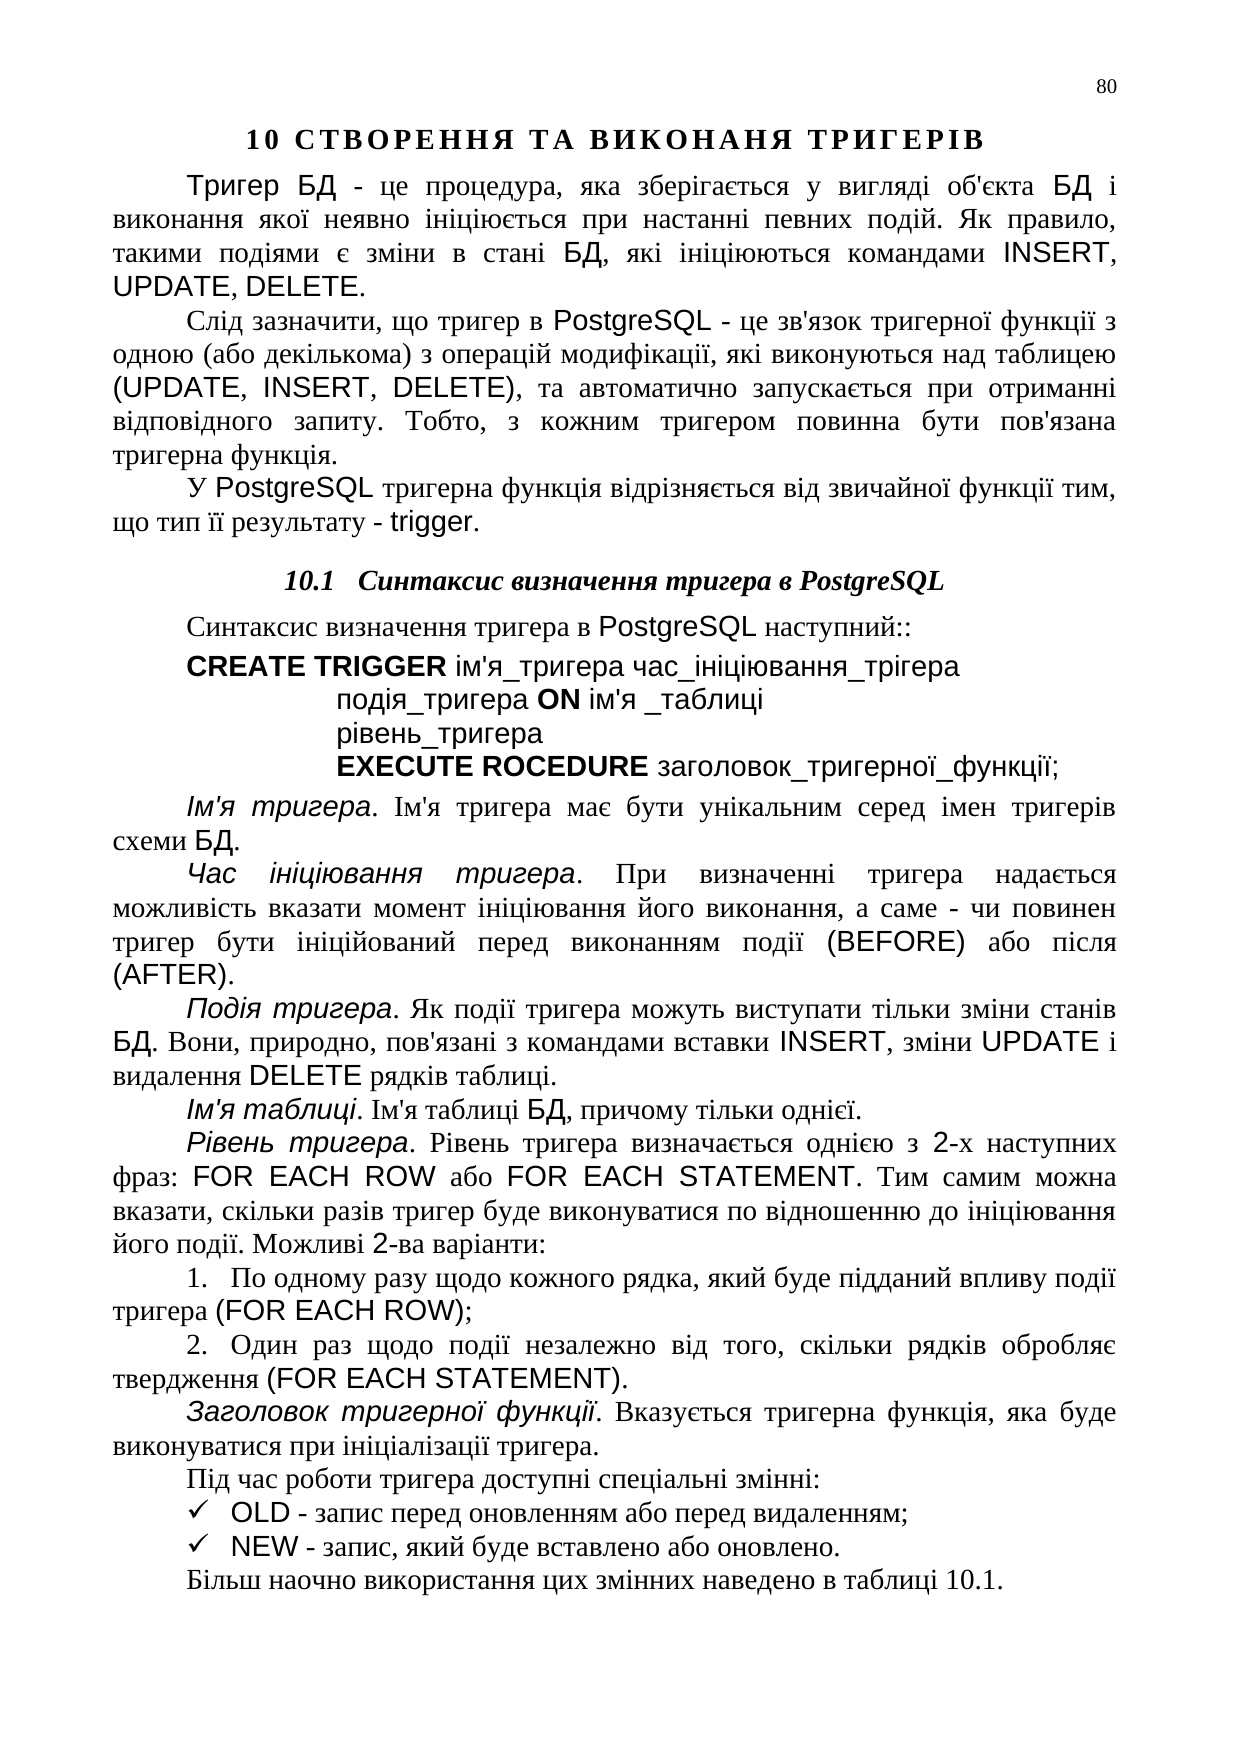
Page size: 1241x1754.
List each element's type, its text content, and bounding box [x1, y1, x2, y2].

text Рівень тригера. Рівень тригера визначається однією з 2-х наступних фраз: FOR EACH ROW або FOR EACH STATEMENT. Тим самим можна вказати, скільки разів тригер буде виконуватися по відношенню до ініціювання його події. Можливі 2-ва варіанти: [112, 1125, 1117, 1260]
text Заголовок тригерної функції. Вказується тригерна функція, яка буде виконуватися при ініціалізації тригера. [112, 1394, 1117, 1461]
text подія_тригера ON ім'я _таблиці [262, 682, 1117, 716]
list Один раз щодо події незалежно від того, скільки рядків обробляє твердження (FOR EACH STATEMENT). [112, 1327, 1117, 1394]
list OLD - запис перед оновленням або перед видаленням; [112, 1495, 1117, 1529]
text Ім'я таблиці. Ім'я таблиці БД, причому тільки однієї. [112, 1092, 1117, 1125]
subtitle Синтаксис визначення тригера в PostgreSQL [112, 563, 1117, 596]
text Під час роботи тригера доступні спеціальні змінні: [112, 1461, 1117, 1495]
subtitle СТВОРЕННЯ ТА ВИКОНАНЯ ТРИГЕРІВ [112, 122, 1117, 156]
text Слід зазначити, що тригер в PostgreSQL - це зв'язок тригерної функції з одною (або декількома) з операцій модифікації, які виконуються над таблицею (UPDATE, INSERT, DELETE), та автоматично запускається при отриманні відповідного запиту. Тобто, з кожним тригером повинна бути пов'язана тригерна функція. [112, 302, 1117, 470]
list По одному разу щодо кожного рядка, який буде підданий впливу події тригера (FOR EACH ROW); [112, 1260, 1117, 1327]
text Тригер БД - це процедура, яка зберігається у вигляді об'єкта БД і виконання якої неявно ініціюється при настанні певних подій. Як правило, такими подіями є зміни в стані БД, які ініціюються командами INSERT, UPDATE, DELETE. [112, 168, 1117, 302]
text Синтаксис визначення тригера в PostgreSQL наступний:: [112, 609, 1117, 642]
text EXECUTE ROCEDURE заголовок_тригерної_функції; [262, 749, 1117, 783]
text рівень_тригера [262, 716, 1117, 749]
text Подія тригера. Як події тригера можуть виступати тільки зміни станів БД. Вони, природно, пов'язані з командами вставки INSERT, зміни UPDATE і видалення DELETE рядків таблиці. [112, 991, 1117, 1092]
text Ім'я тригера. Ім'я тригера має бути унікальним серед імен тригерів схеми БД. [112, 789, 1117, 856]
text CREATE TRIGGER ім'я_тригера час_ініціювання_трігера [112, 649, 1117, 682]
text Час ініціювання тригера. При визначенні тригера надається можливість вказати момент ініціювання його виконання, а саме - чи повинен тригер бути ініційований перед виконанням події (BEFORE) або після (AFTER). [112, 856, 1117, 991]
text Більш наочно використання цих змінних наведено в таблиці 10.1. [112, 1562, 1117, 1596]
list NEW - запис, який буде вставлено або оновлено. [112, 1529, 1117, 1562]
text У PostgreSQL тригерна функція відрізняється від звичайної функції тим, що тип її результату - trigger. [112, 470, 1117, 538]
